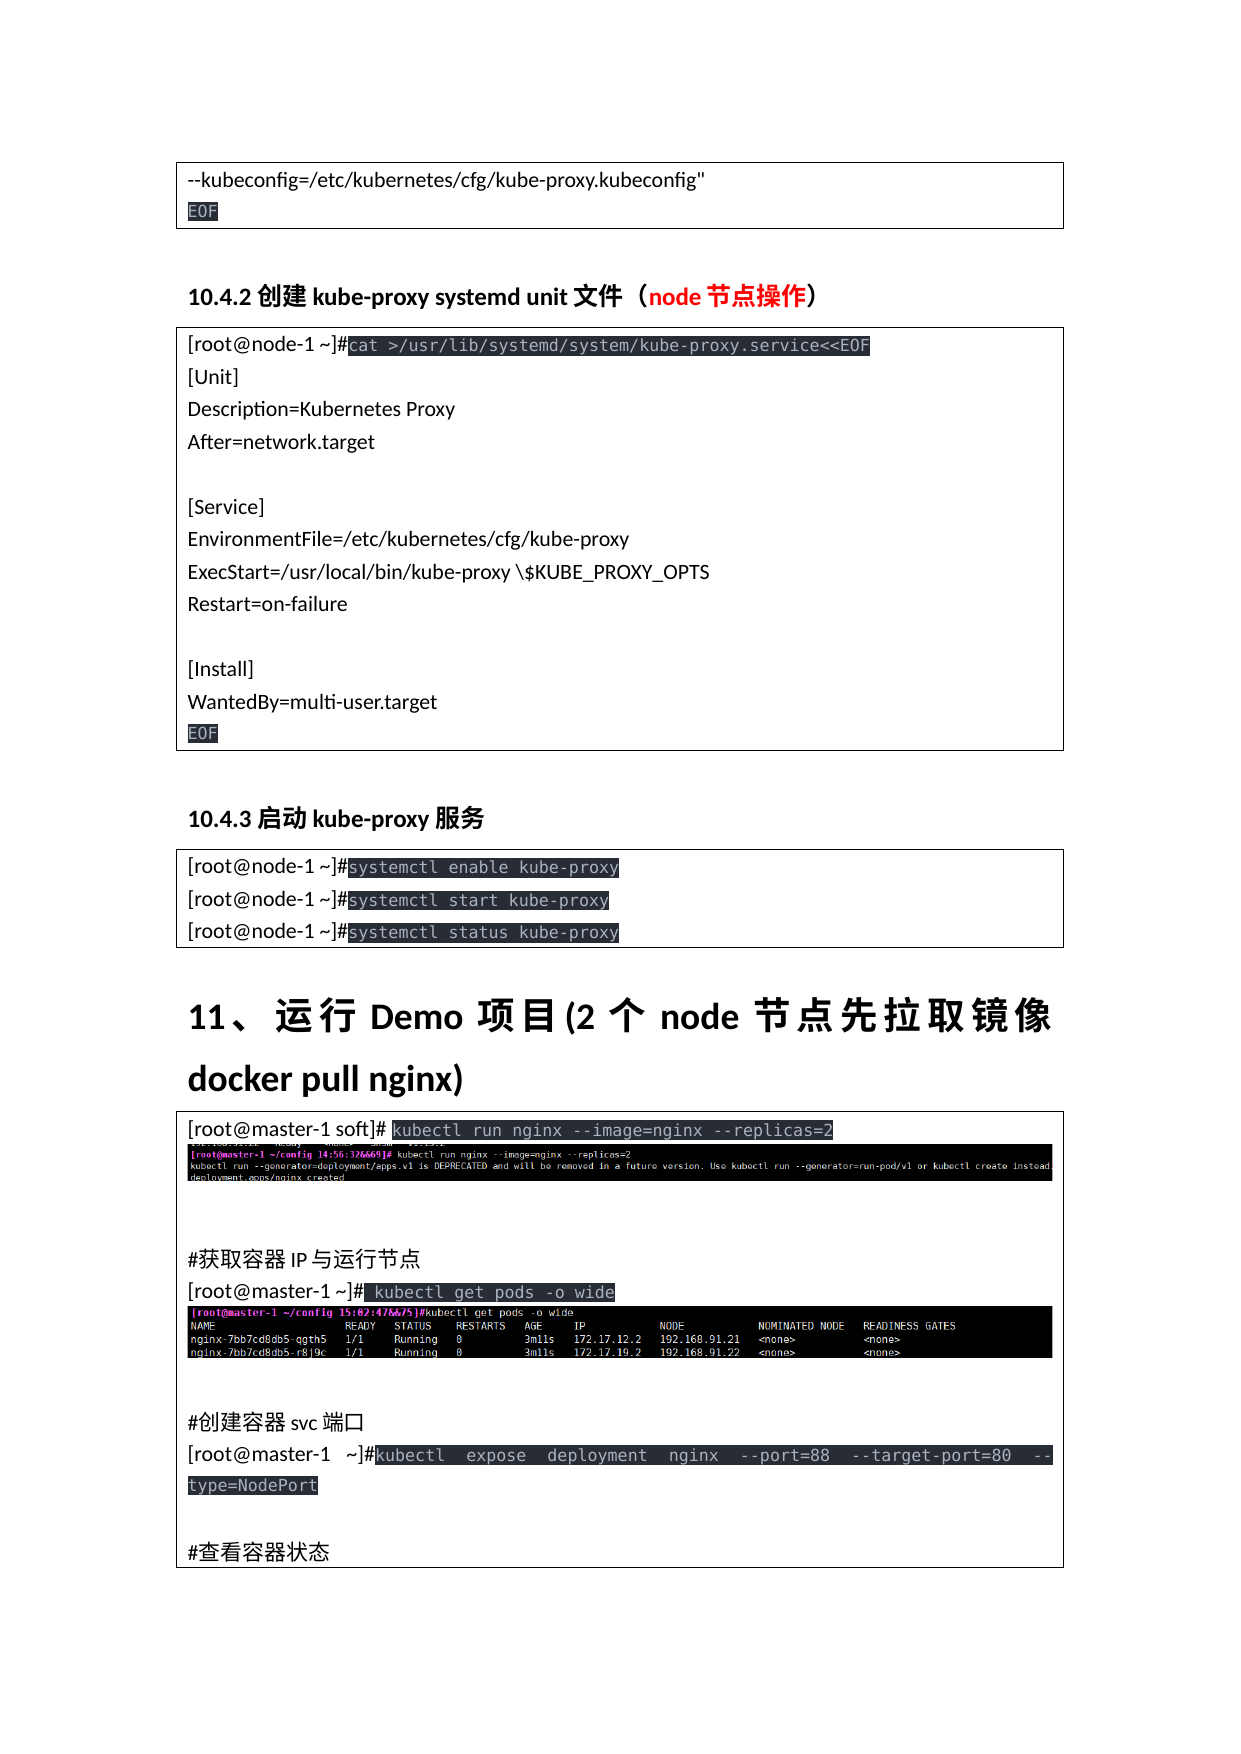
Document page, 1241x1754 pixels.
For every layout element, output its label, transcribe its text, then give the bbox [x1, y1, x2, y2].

text 10.4.3 启动kube-proxy 服务 [187, 784, 1053, 849]
picture [187, 1144, 1053, 1181]
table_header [177, 163, 1063, 228]
text 10.4.2 创建kube-proxy systemd unit 文件（node节点操作） [187, 262, 1053, 327]
table_header [root@node-1 ~]#systemctl enable kube-proxy [root@node-1 ~]#systemctl start kube-proxy [root@node-1 ~]#systemctl status kube-proxy [177, 850, 1063, 947]
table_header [177, 1112, 1063, 1567]
text 11、运行Demo项目(2个node节点先拉取镜像 docker pull nginx) [187, 981, 1053, 1111]
picture [187, 1306, 1053, 1358]
table_header [root@node-1 ~]#cat >/usr/lib/systemd/system/kube-proxy.service<<EOF [Unit] Description=Kubernetes Proxy After=network.target [Service] EnvironmentFile=/etc/kubernetes/cfg/kube-proxy ExecStart=/usr/local/bin/kube-proxy \$KUBE_PROXY_OPTS Restart=on-failure [Install] WantedBy=multi-user.target EOF [177, 328, 1063, 750]
